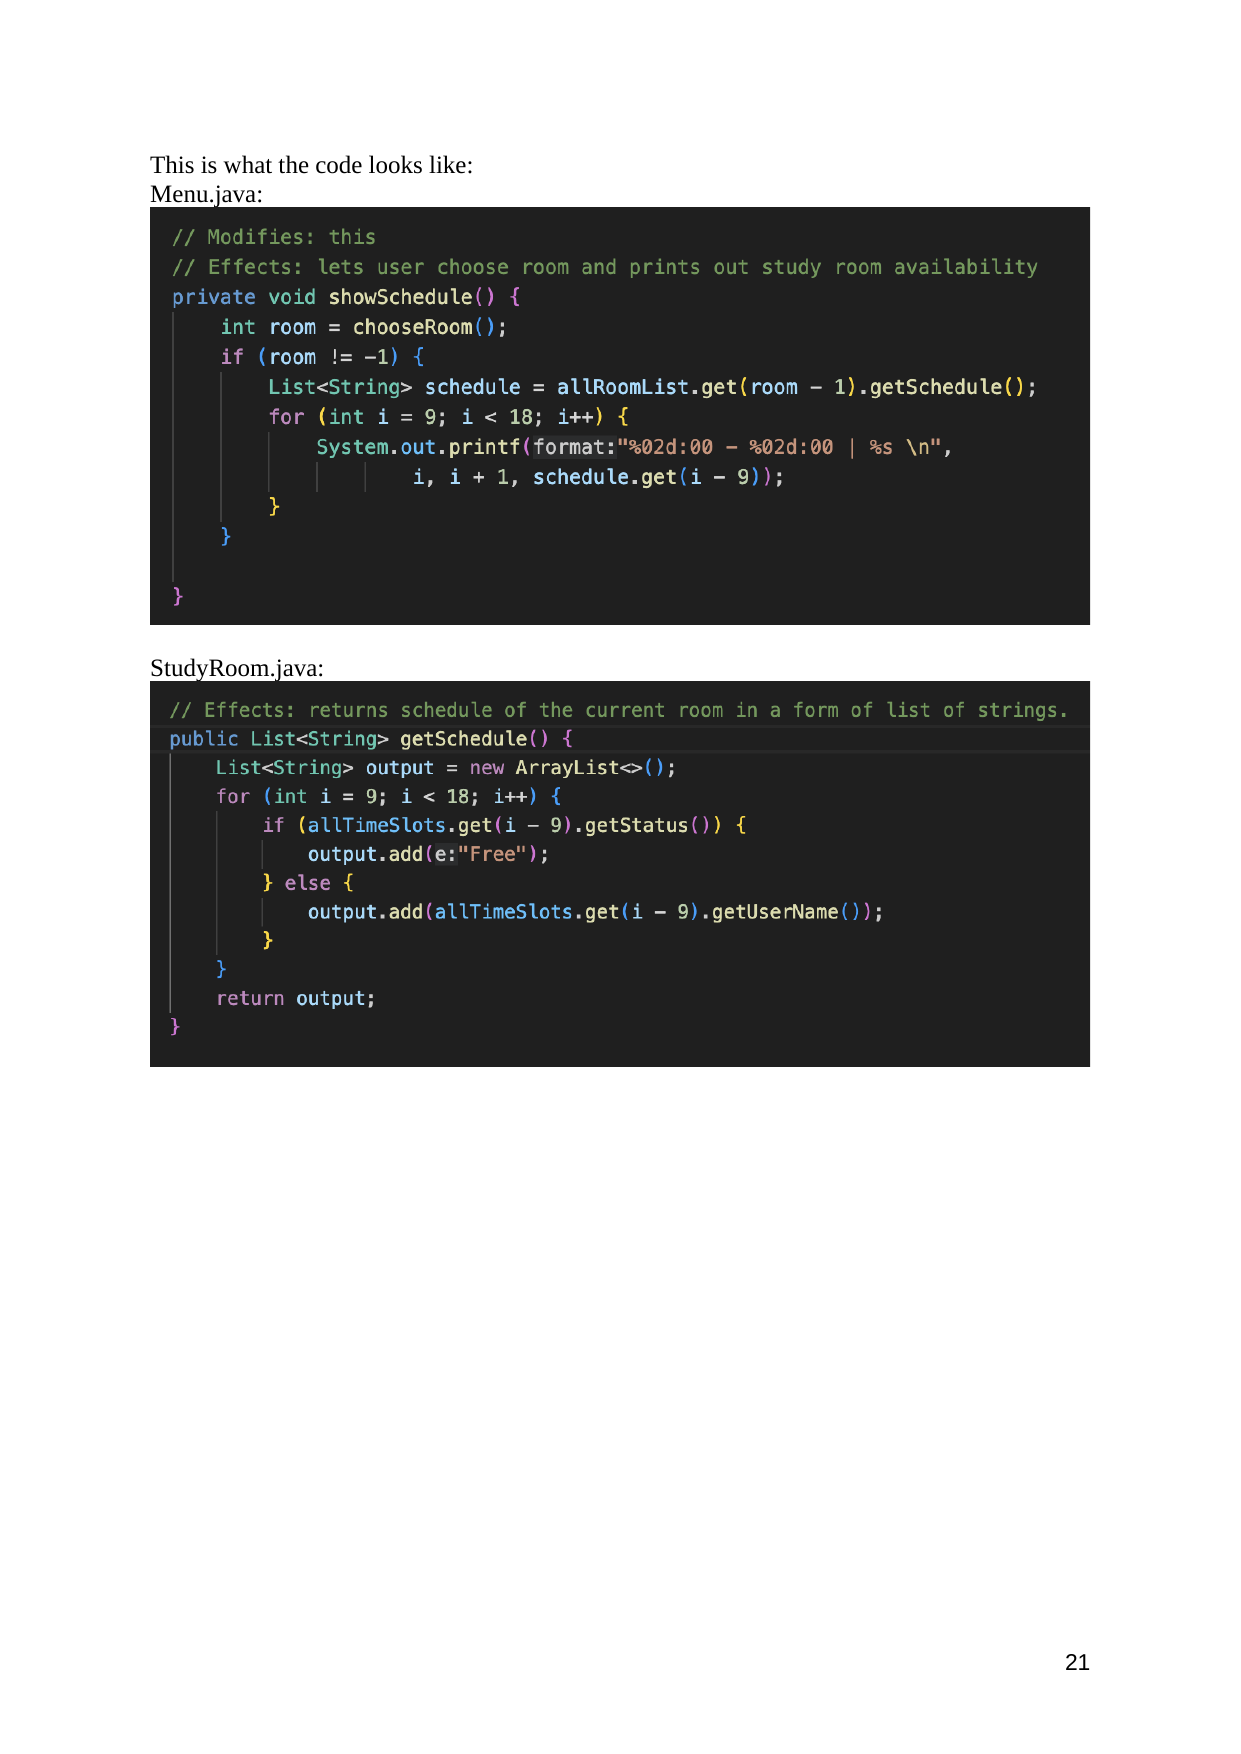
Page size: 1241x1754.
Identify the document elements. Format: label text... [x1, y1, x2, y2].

text StudyRoom.java: [150, 653, 1090, 681]
text Menu.java: [150, 179, 1090, 207]
text This is what the code looks like: [150, 150, 1090, 179]
picture [150, 681, 1091, 1067]
picture [150, 207, 1091, 625]
